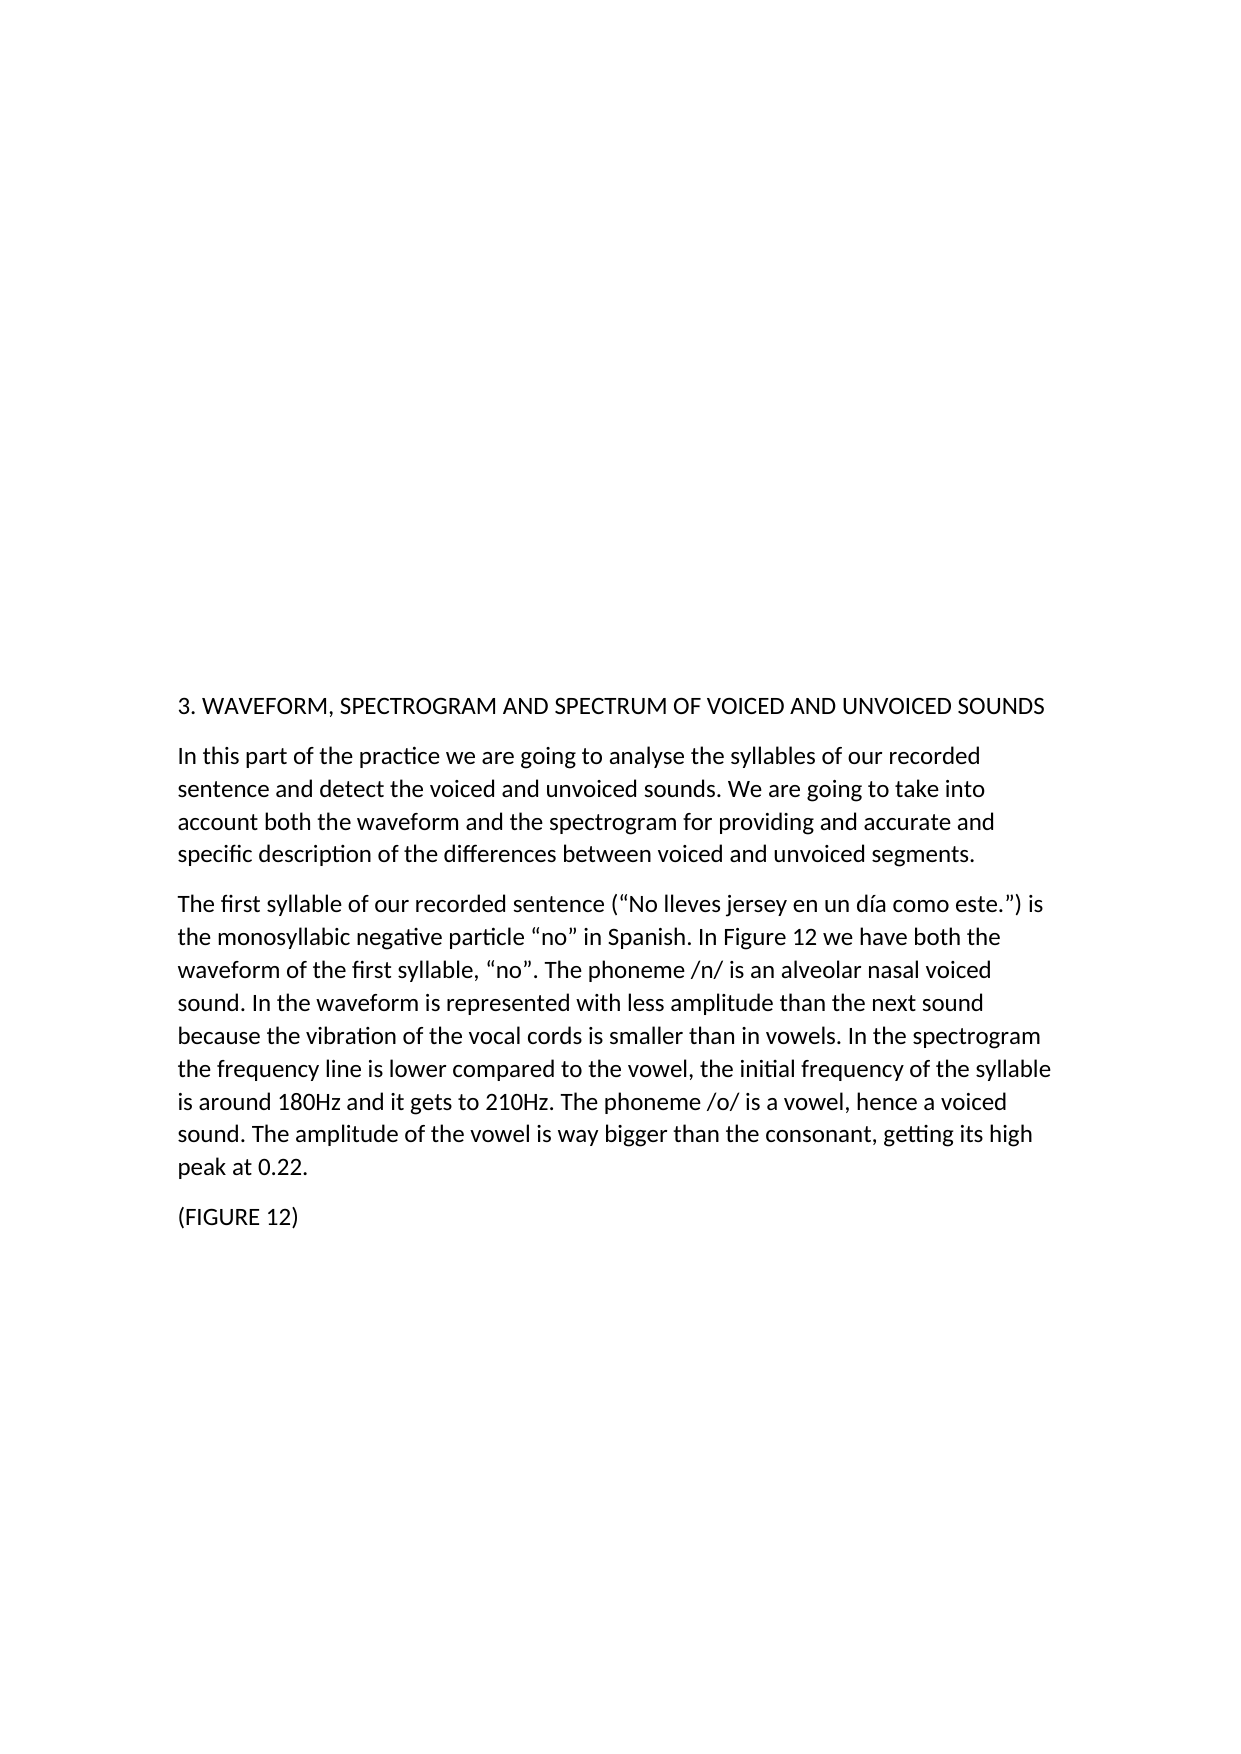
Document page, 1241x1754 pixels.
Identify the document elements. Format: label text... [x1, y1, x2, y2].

text The first syllable of our recorded sentence (“No lleves jersey en un día como este.”) is the monosyllabic negative particle “no” in Spanish. In Figure 12 we have both the waveform of the first syllable, “no”. The phoneme /n/ is an alveolar nasal voiced sound. In the waveform is represented with less amplitude than the next sound because the vibration of the vocal cords is smaller than in vowels. In the spectrogram the frequency line is lower compared to the vowel, the initial frequency of the syllable is around 180Hz and it gets to 210Hz. The phoneme /o/ is a vowel, hence a voiced sound. The amplitude of the vowel is way bigger than the consonant, getting its high peak at 0.22. [177, 888, 1063, 1182]
text 3. WAVEFORM, SPECTROGRAM AND SPECTRUM OF VOICED AND UNVOICED SOUNDS [177, 690, 1063, 721]
text (FIGURE 12) [177, 1201, 1063, 1232]
text In this part of the practice we are going to analyse the syllables of our recorded sentence and detect the voiced and unvoiced sounds. We are going to take into account both the waveform and the spectrogram for providing and accurate and specific description of the differences between voiced and unvoiced segments. [177, 740, 1063, 869]
